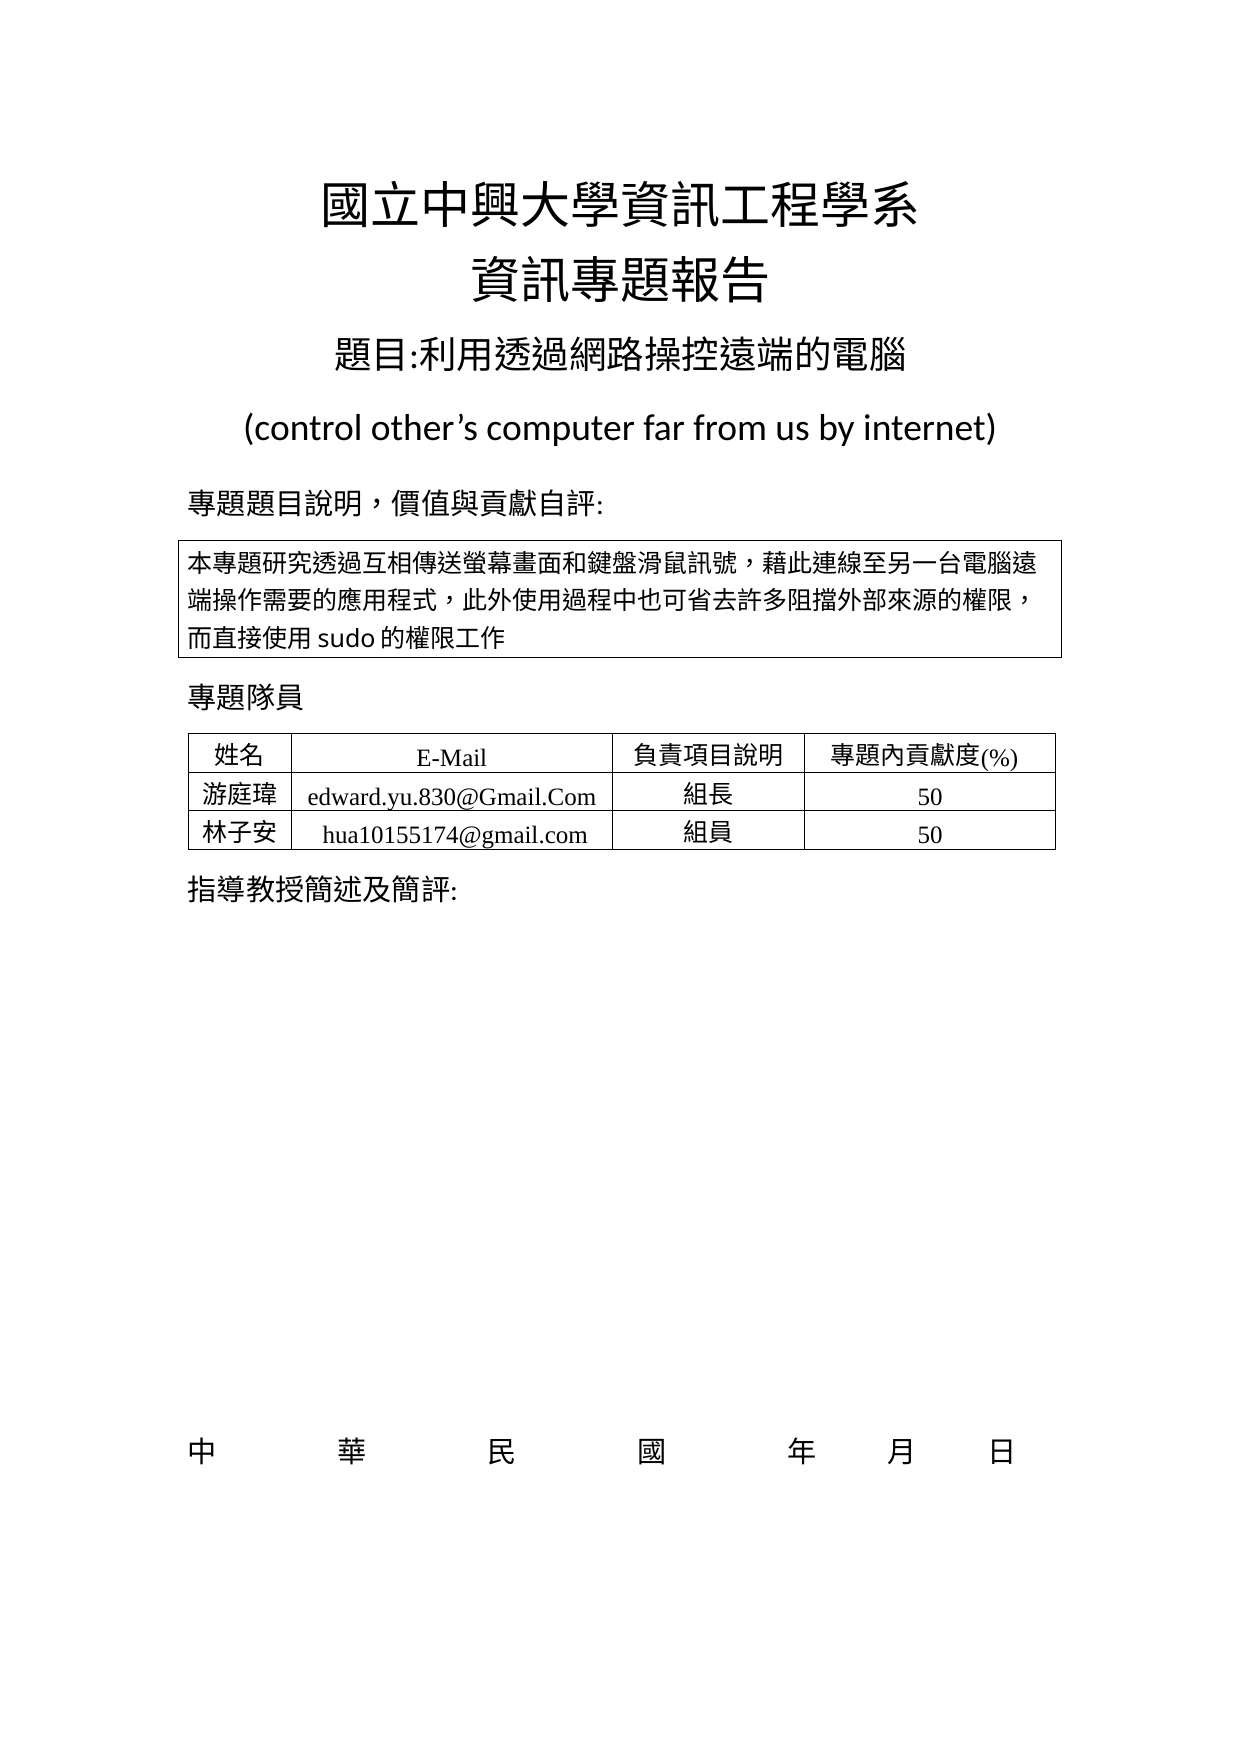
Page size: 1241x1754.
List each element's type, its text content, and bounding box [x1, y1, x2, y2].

text 題目:利用透過網路操控遠端的電腦 [187, 314, 1053, 389]
table_cell 游庭瑋 [189, 773, 291, 810]
table_cell 林子安 [189, 811, 291, 849]
text 國立中興大學資訊工程學系 [187, 164, 1053, 239]
text 專題隊員 [187, 658, 1053, 733]
text 本專題研究透過互相傳送螢幕畫面和鍵盤滑鼠訊號，藉此連線至另一台電腦遠端操作需要的應用程式，此外使用過程中也可省去許多阻擋外部來源的權限，而直接使用sudo的權限工作 [179, 541, 1061, 657]
table_cell 組員 [613, 811, 804, 849]
table_cell 50 [805, 811, 1055, 849]
text 中 華 民 國 年 月 日 [187, 1412, 1053, 1487]
table_header 專題內貢獻度(%) [805, 734, 1055, 772]
text (control other’s computer far from us by internet) [187, 389, 1053, 464]
table_header 負責項目說明 [613, 734, 804, 772]
table_cell edward.yu.830@Gmail.Com [292, 773, 612, 810]
table_header E-Mail [292, 734, 612, 772]
text 指導教授簡述及簡評: [187, 850, 1053, 925]
table_cell 50 [805, 773, 1055, 810]
table_cell hua10155174@gmail.com [292, 811, 612, 849]
table_cell 組長 [613, 773, 804, 810]
text 專題題目說明，價值與貢獻自評: [187, 464, 1053, 539]
text 資訊專題報告 [187, 239, 1053, 314]
table_header 姓名 [189, 734, 291, 772]
